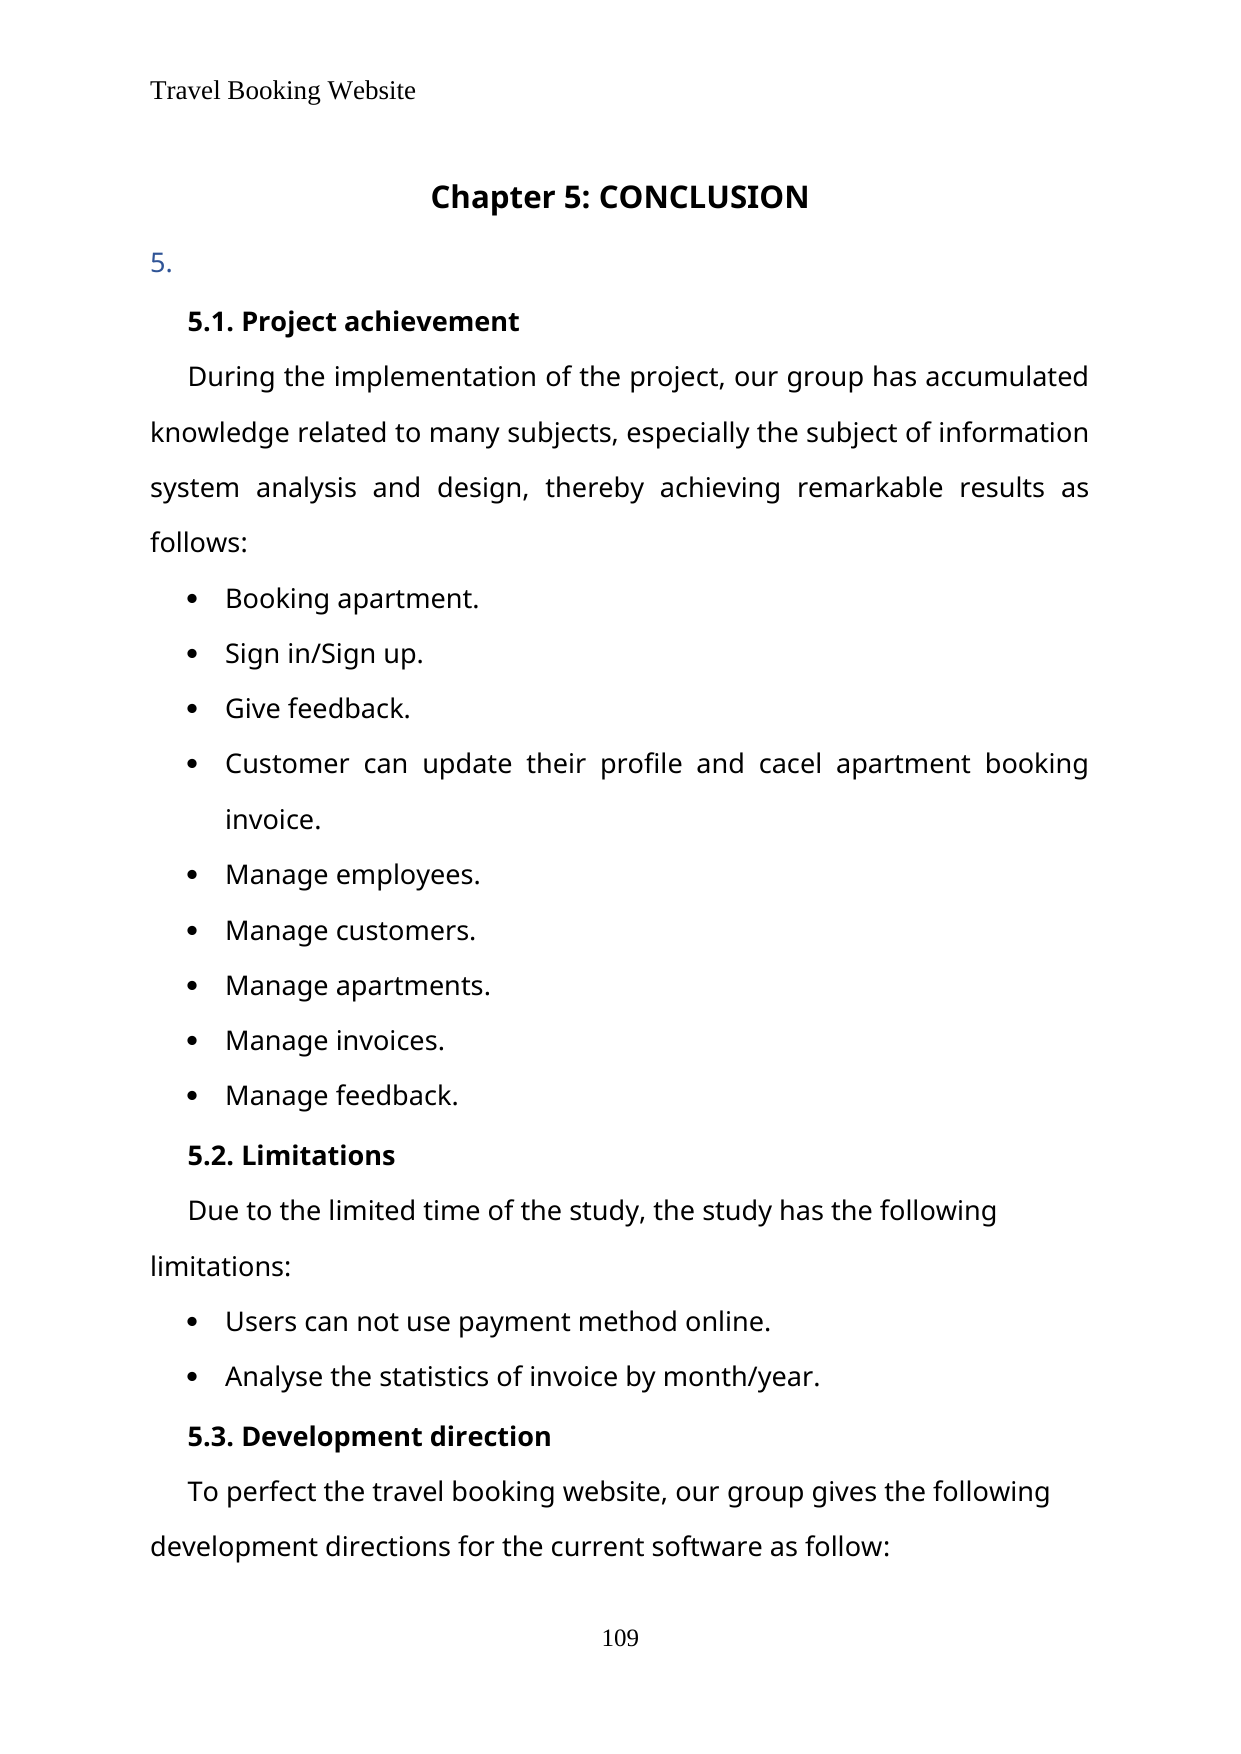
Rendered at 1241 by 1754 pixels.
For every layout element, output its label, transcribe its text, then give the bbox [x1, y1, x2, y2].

list Analyse the statistics of invoice by month/year. [187, 1358, 1090, 1394]
subtitle Project achievement [187, 302, 1090, 339]
text Due to the limited time of the study, the study has the following limitations: [150, 1192, 1090, 1284]
list Booking apartment. [187, 579, 1090, 616]
list Give feedback. [187, 690, 1090, 727]
list Manage invoices. [187, 1022, 1090, 1058]
list Manage feedback. [187, 1077, 1090, 1114]
subtitle Limitations [187, 1136, 1090, 1173]
list Manage apartments. [187, 966, 1090, 1003]
list Users can not use payment method online. [187, 1302, 1090, 1339]
text During the implementation of the project, our group has accumulated knowledge related to many subjects, especially the subject of information system analysis and design, thereby achieving remarkable results as follows: [150, 358, 1090, 561]
list Manage customers. [187, 911, 1090, 948]
list Manage employees. [187, 856, 1090, 892]
list Sign in/Sign up. [187, 634, 1090, 671]
text To perfect the travel booking website, our group gives the following development directions for the current software as follow: [150, 1472, 1090, 1564]
subtitle Development direction [187, 1417, 1090, 1454]
list Customer can update their profile and cacel apartment booking invoice. [187, 745, 1090, 837]
subtitle Chapter 5: CONCLUSION [150, 175, 1090, 218]
